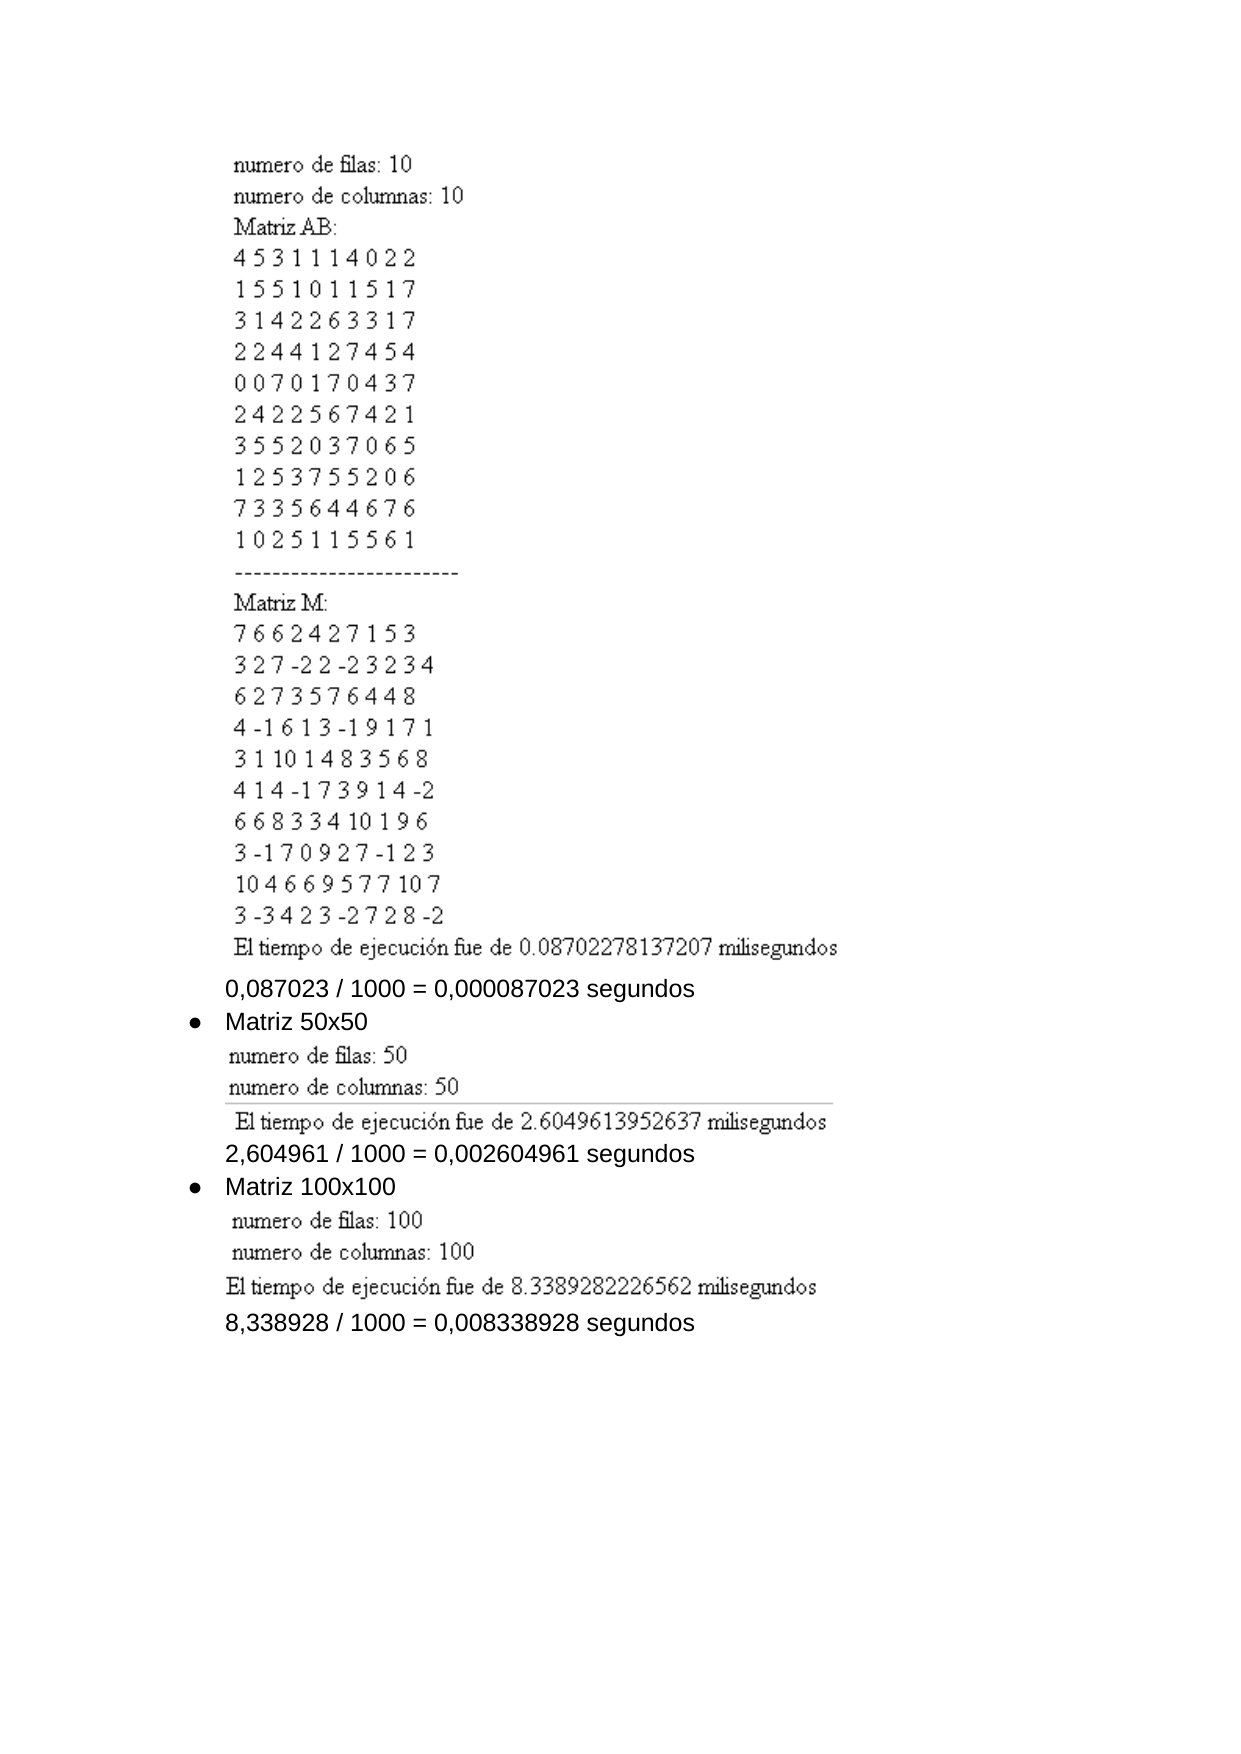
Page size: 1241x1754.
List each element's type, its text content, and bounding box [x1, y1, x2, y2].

list Matriz 100x100 [187, 1172, 1090, 1201]
text 2,604961 / 1000 = 0,002604961 segundos [225, 1139, 1090, 1168]
picture [225, 1040, 835, 1136]
picture [225, 150, 843, 971]
picture [225, 1205, 833, 1304]
list Matriz 50x50 [187, 1007, 1090, 1036]
text 0,087023 / 1000 = 0,000087023 segundos [225, 974, 1090, 1003]
text 8,338928 / 1000 = 0,008338928 segundos [150, 1308, 1090, 1336]
